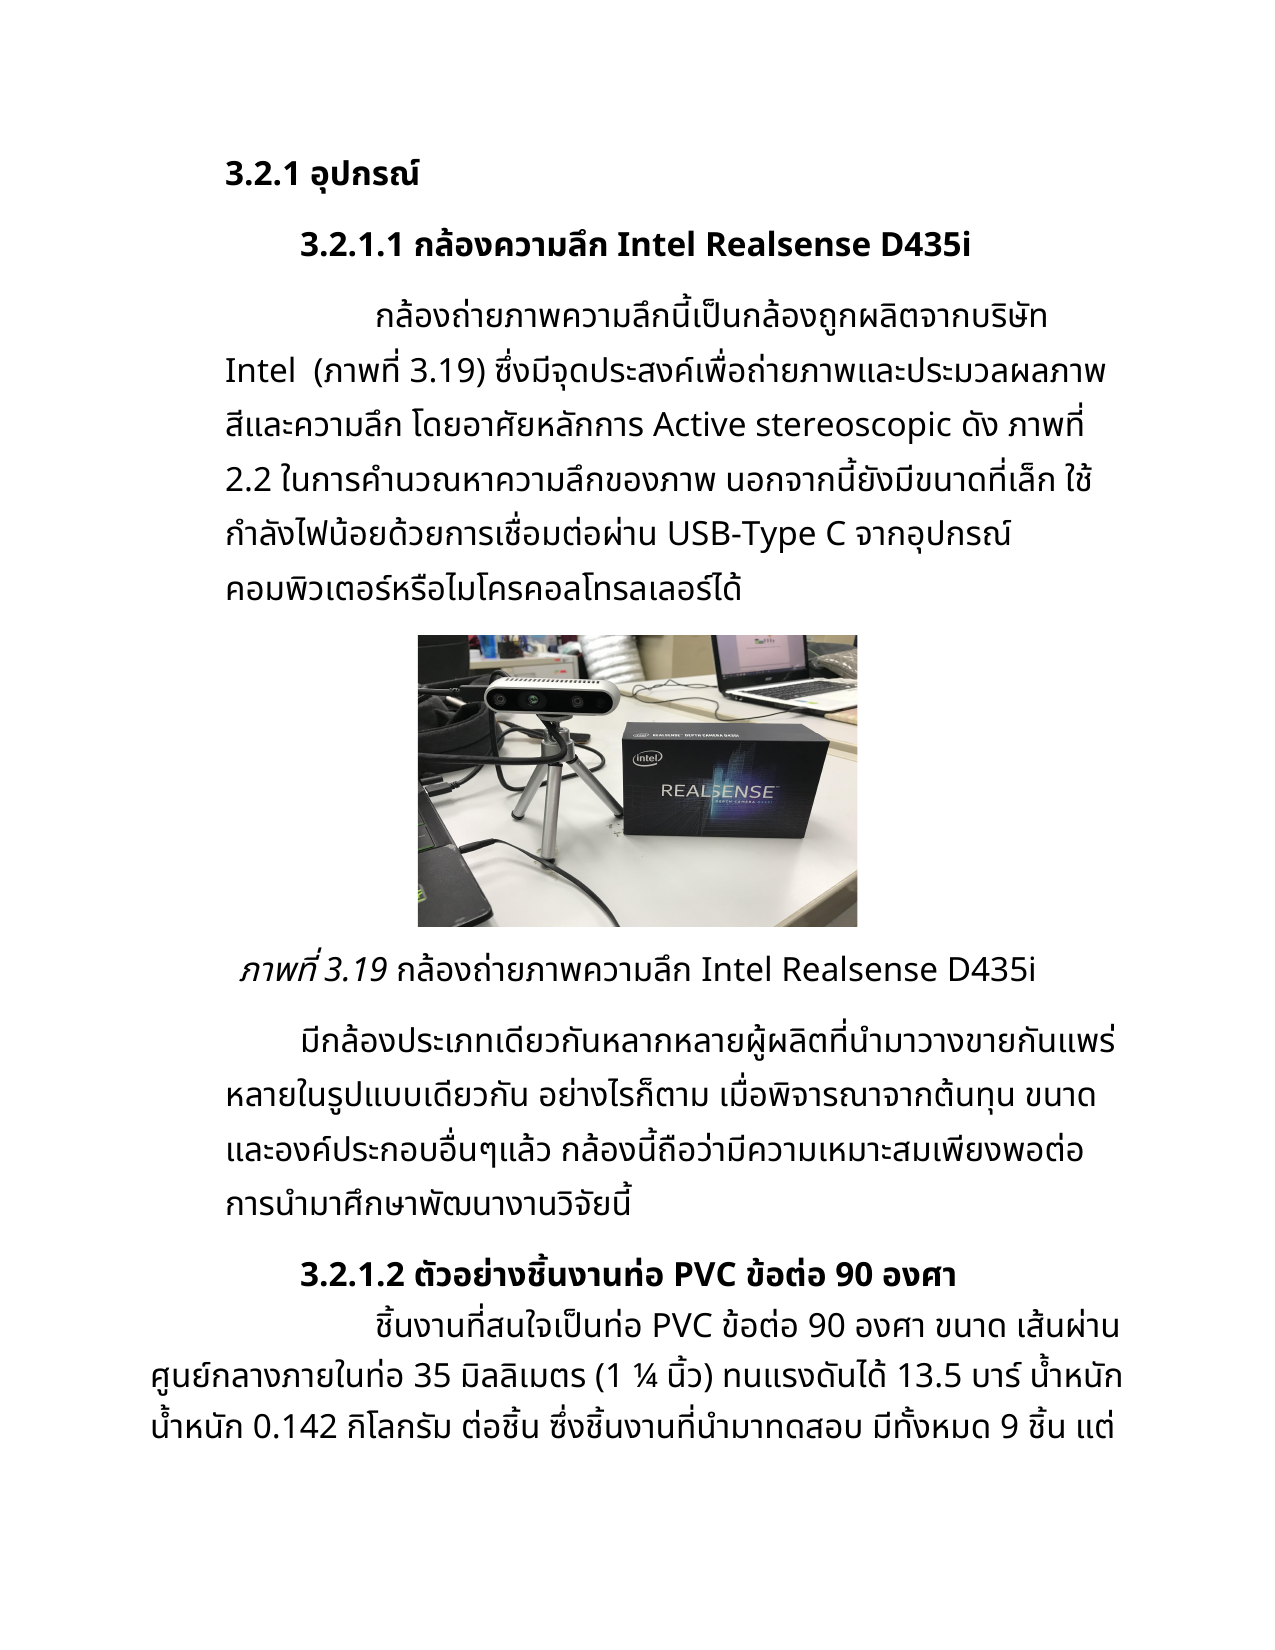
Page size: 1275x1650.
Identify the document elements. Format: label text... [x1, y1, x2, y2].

text 3.2.1 อุปกรณ์ [150, 150, 1125, 201]
picture [417, 635, 858, 927]
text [150, 1302, 1125, 1453]
text 3.2.1.1 กล้องความลึก Intel Realsense D435i [225, 221, 1125, 272]
text มีกล้องประเภทเดียวกันหลากหลายผู้ผลิตที่นำมาวางขายกันแพร่หลายในรูปแบบเดียวกัน อย่างไรก็ตาม เมื่อพิจารณาจากต้นทุน ขนาด และองค์ประกอบอื่นๆแล้ว กล้องนี้ถือว่ามีความเหมาะสมเพียงพอต่อการนำมาศึกษาพัฒนางานวิจัยนี้ [225, 1017, 1125, 1230]
text 3.2.1.2 ตัวอย่างชิ้นงานท่อ PVC ข้อต่อ 90 องศา [225, 1251, 1125, 1302]
